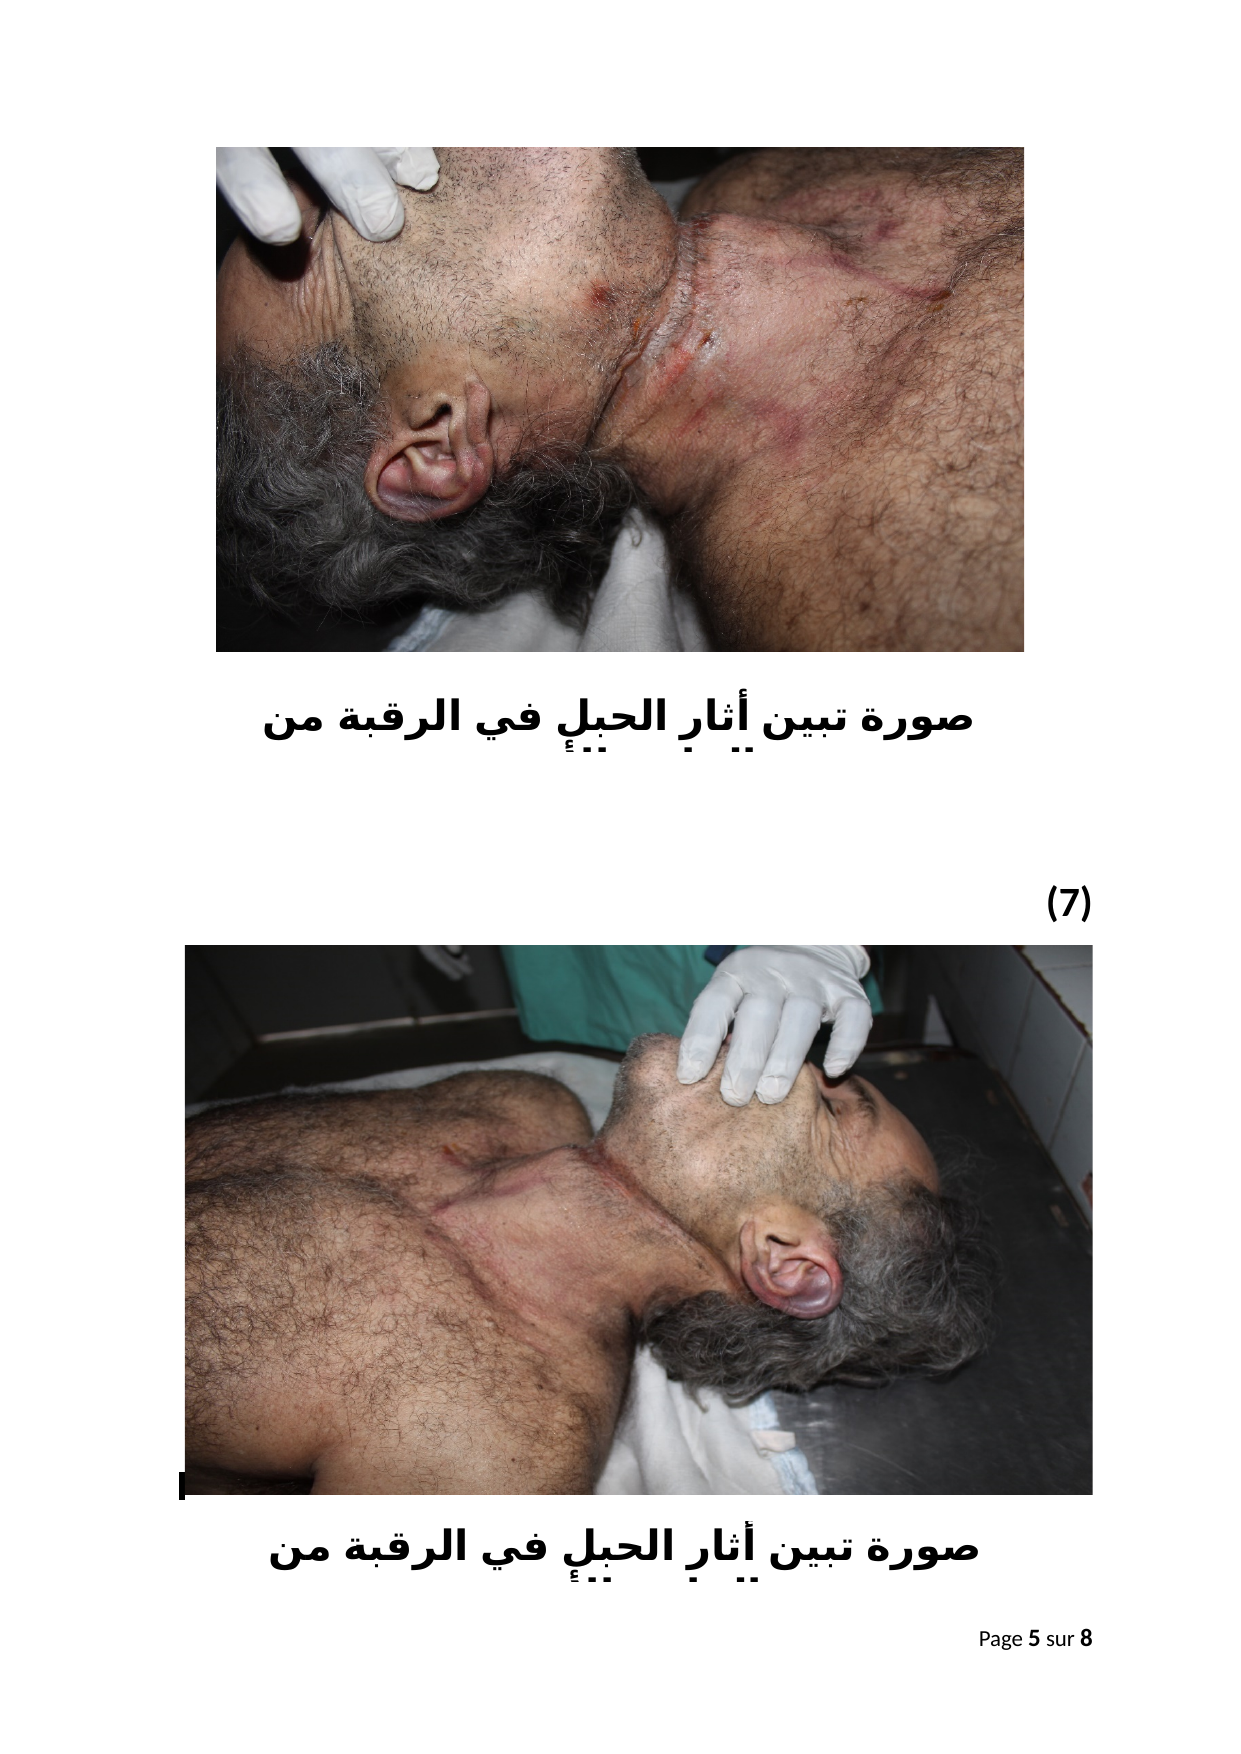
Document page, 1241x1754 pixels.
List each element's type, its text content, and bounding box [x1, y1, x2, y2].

picture [184, 945, 1093, 1495]
picture [216, 147, 1025, 652]
text (7) [148, 876, 1093, 927]
